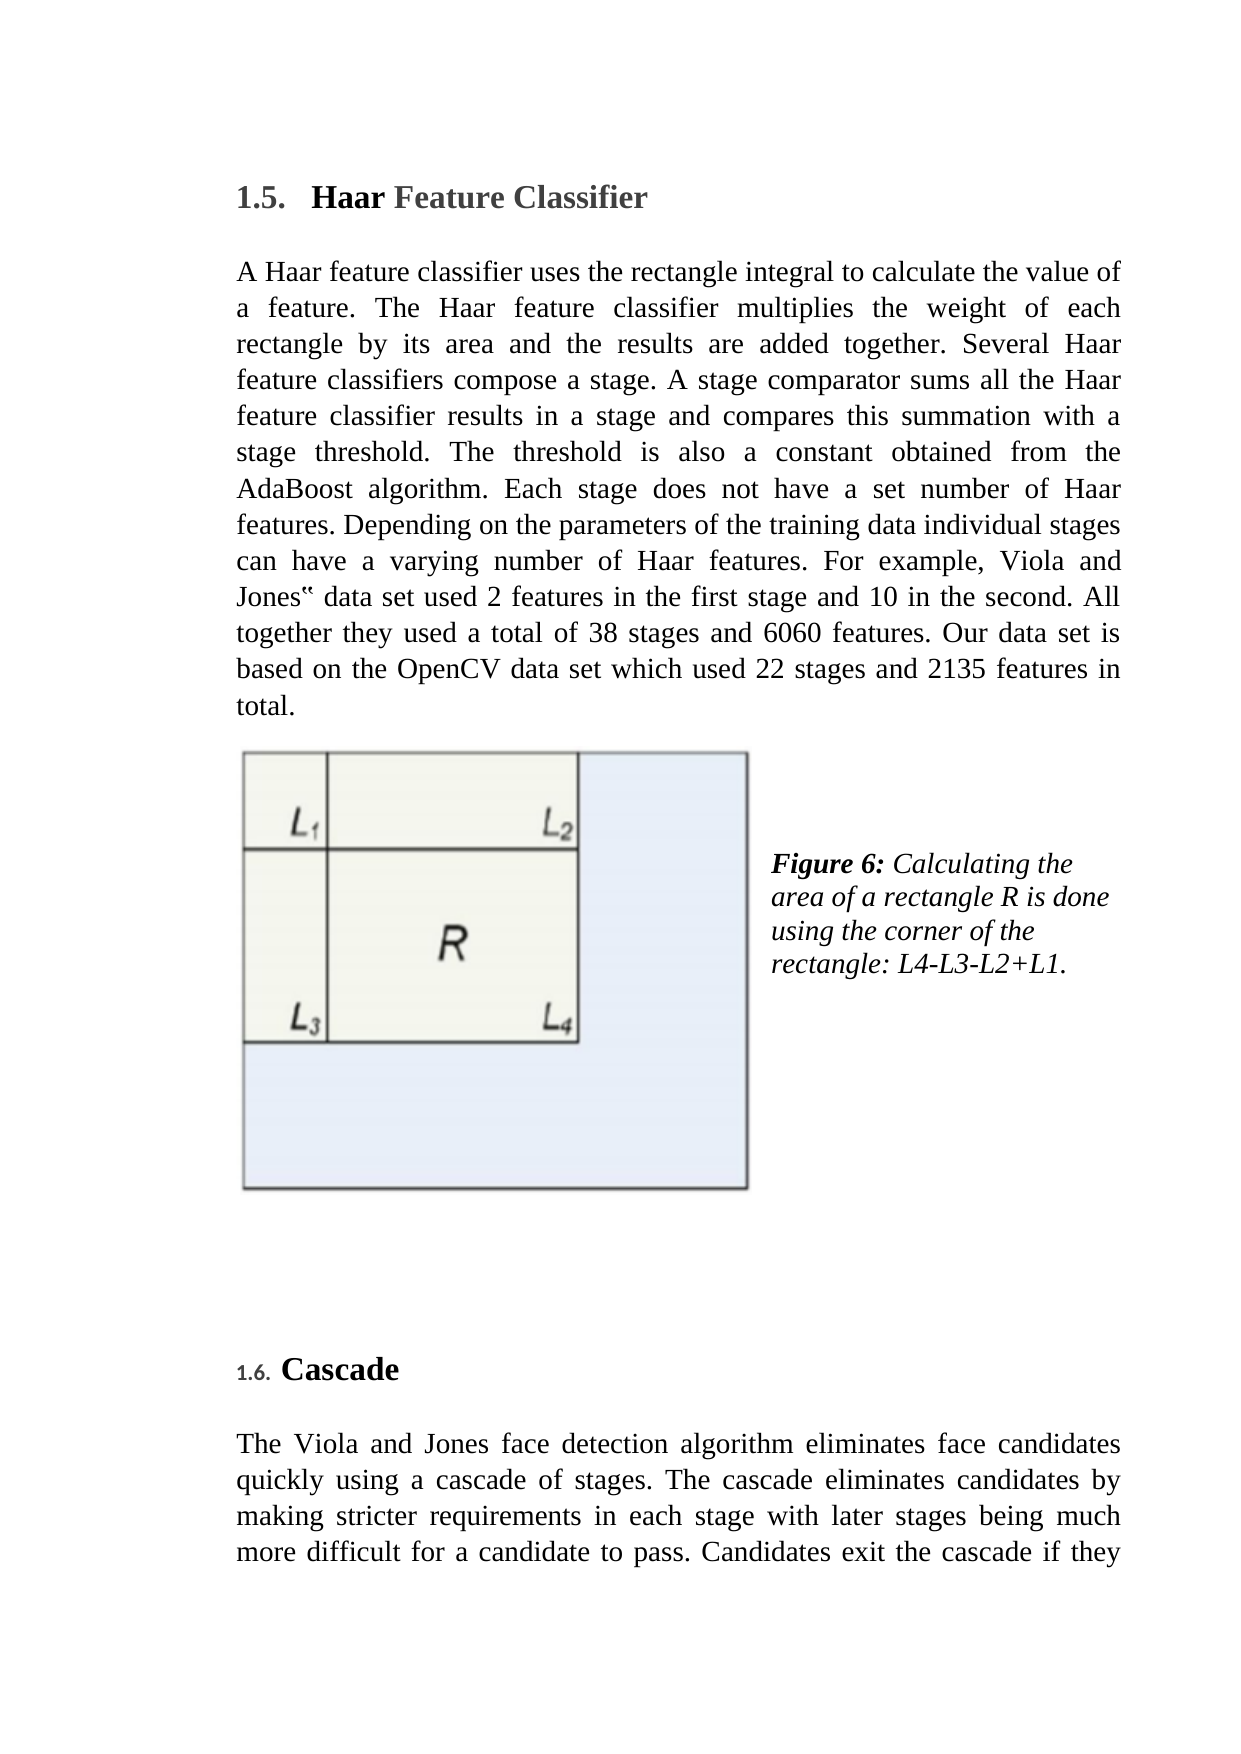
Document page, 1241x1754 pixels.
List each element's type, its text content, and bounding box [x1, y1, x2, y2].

picture [236, 746, 752, 1195]
text A Haar feature classifier uses the rectangle integral to calculate the value of a feature. The Haar feature classifier multiplies the weight of each rectangle by its area and the results are added together. Several Haar feature classifiers compose a stage. A stage comparator sums all the Haar feature classifier results in a stage and compares this summation with a stage threshold. The threshold is also a constant obtained from the AdaBoost algorithm. Each stage does not have a set number of Haar features. Depending on the parameters of the training data individual stages can have a varying number of Haar features. For example, Viola and Jones‟ data set used 2 features in the first stage and 10 in the second. All together they used a total of 38 stages and 6060 features. Our data set is based on the OpenCV data set which used 22 stages and 2135 features in total. [236, 254, 1122, 721]
text Figure 6: Calculating the area of a rectangle R is done using the corner of the rectangle: L4-L3-L2+L1. [752, 846, 1122, 980]
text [236, 1426, 1122, 1568]
subtitle Haar Feature Classifier [236, 177, 1122, 216]
subtitle Cascade [236, 1349, 1122, 1387]
